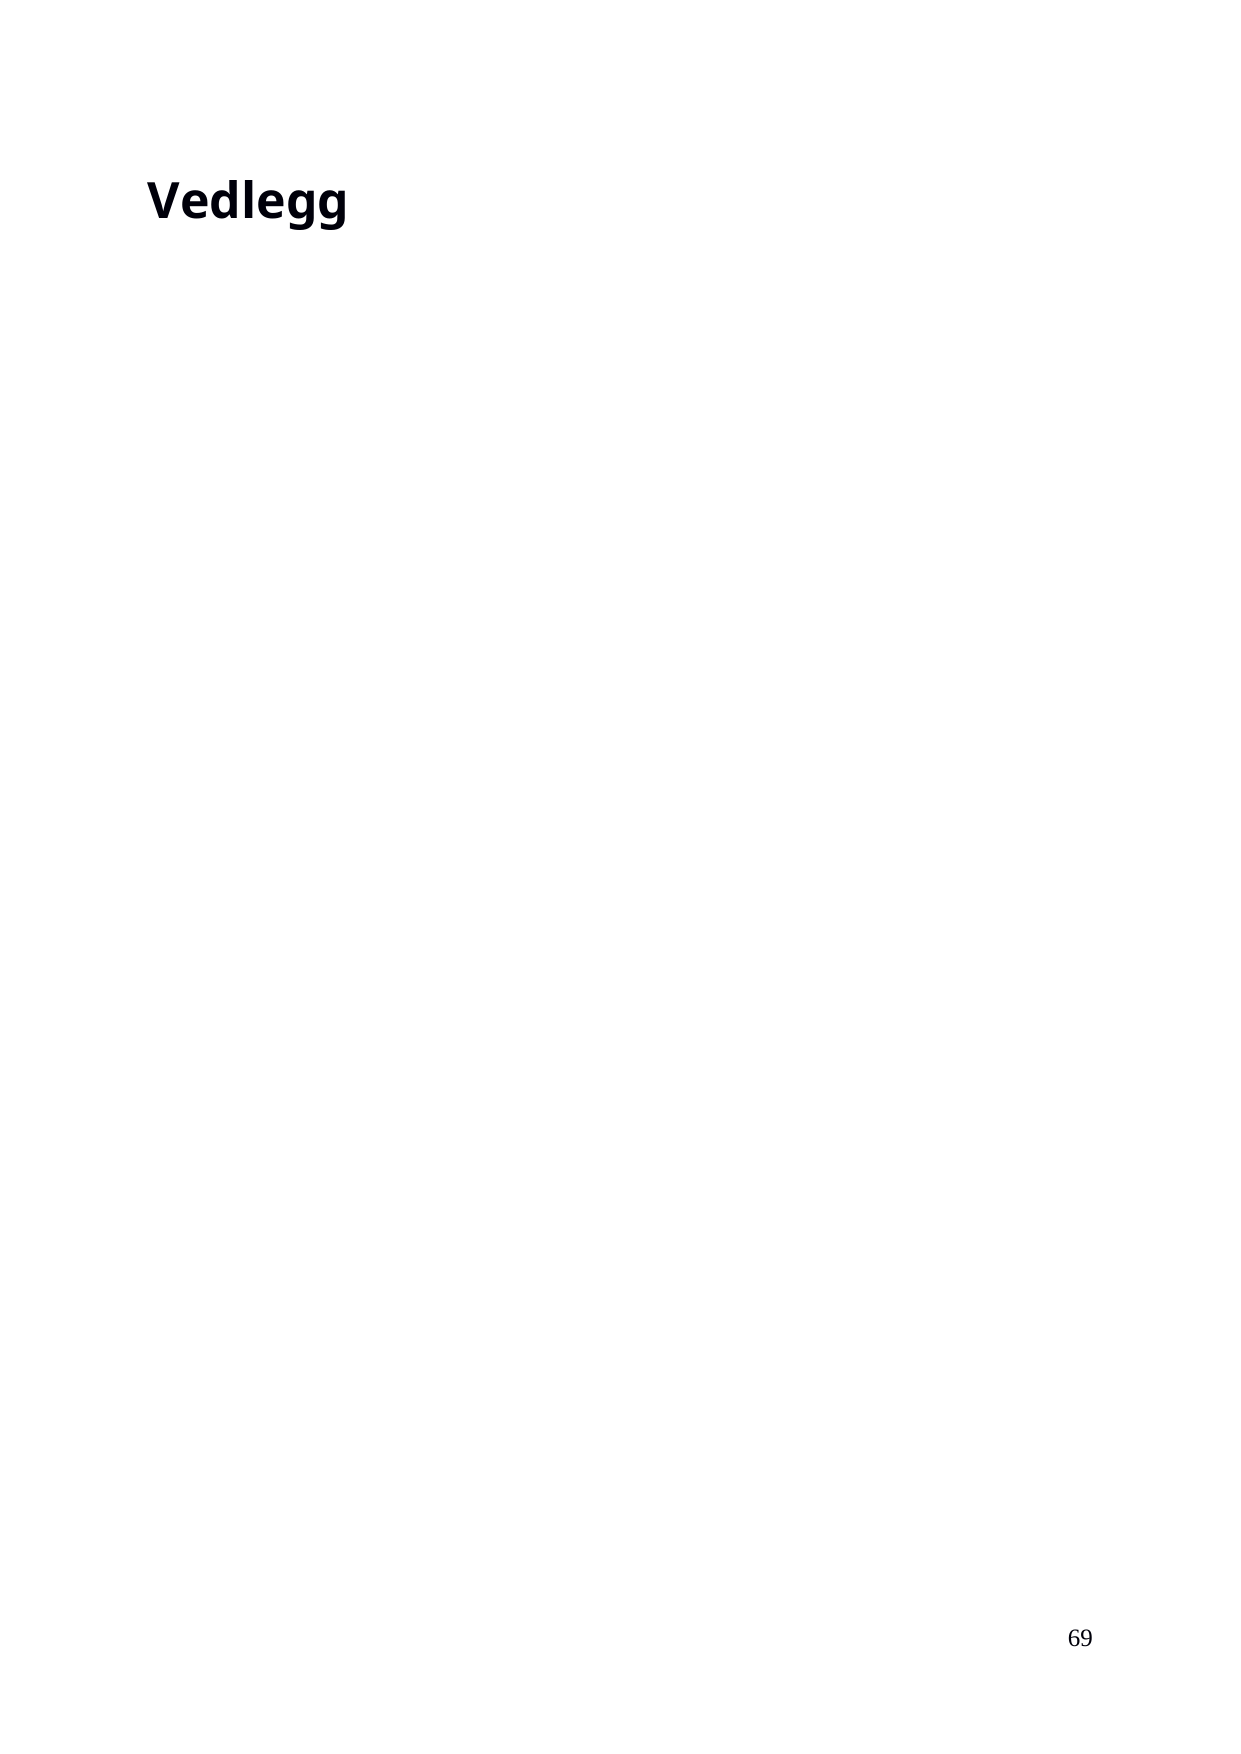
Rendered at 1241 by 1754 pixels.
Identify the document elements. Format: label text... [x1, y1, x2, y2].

text Vedlegg [148, 165, 1092, 233]
